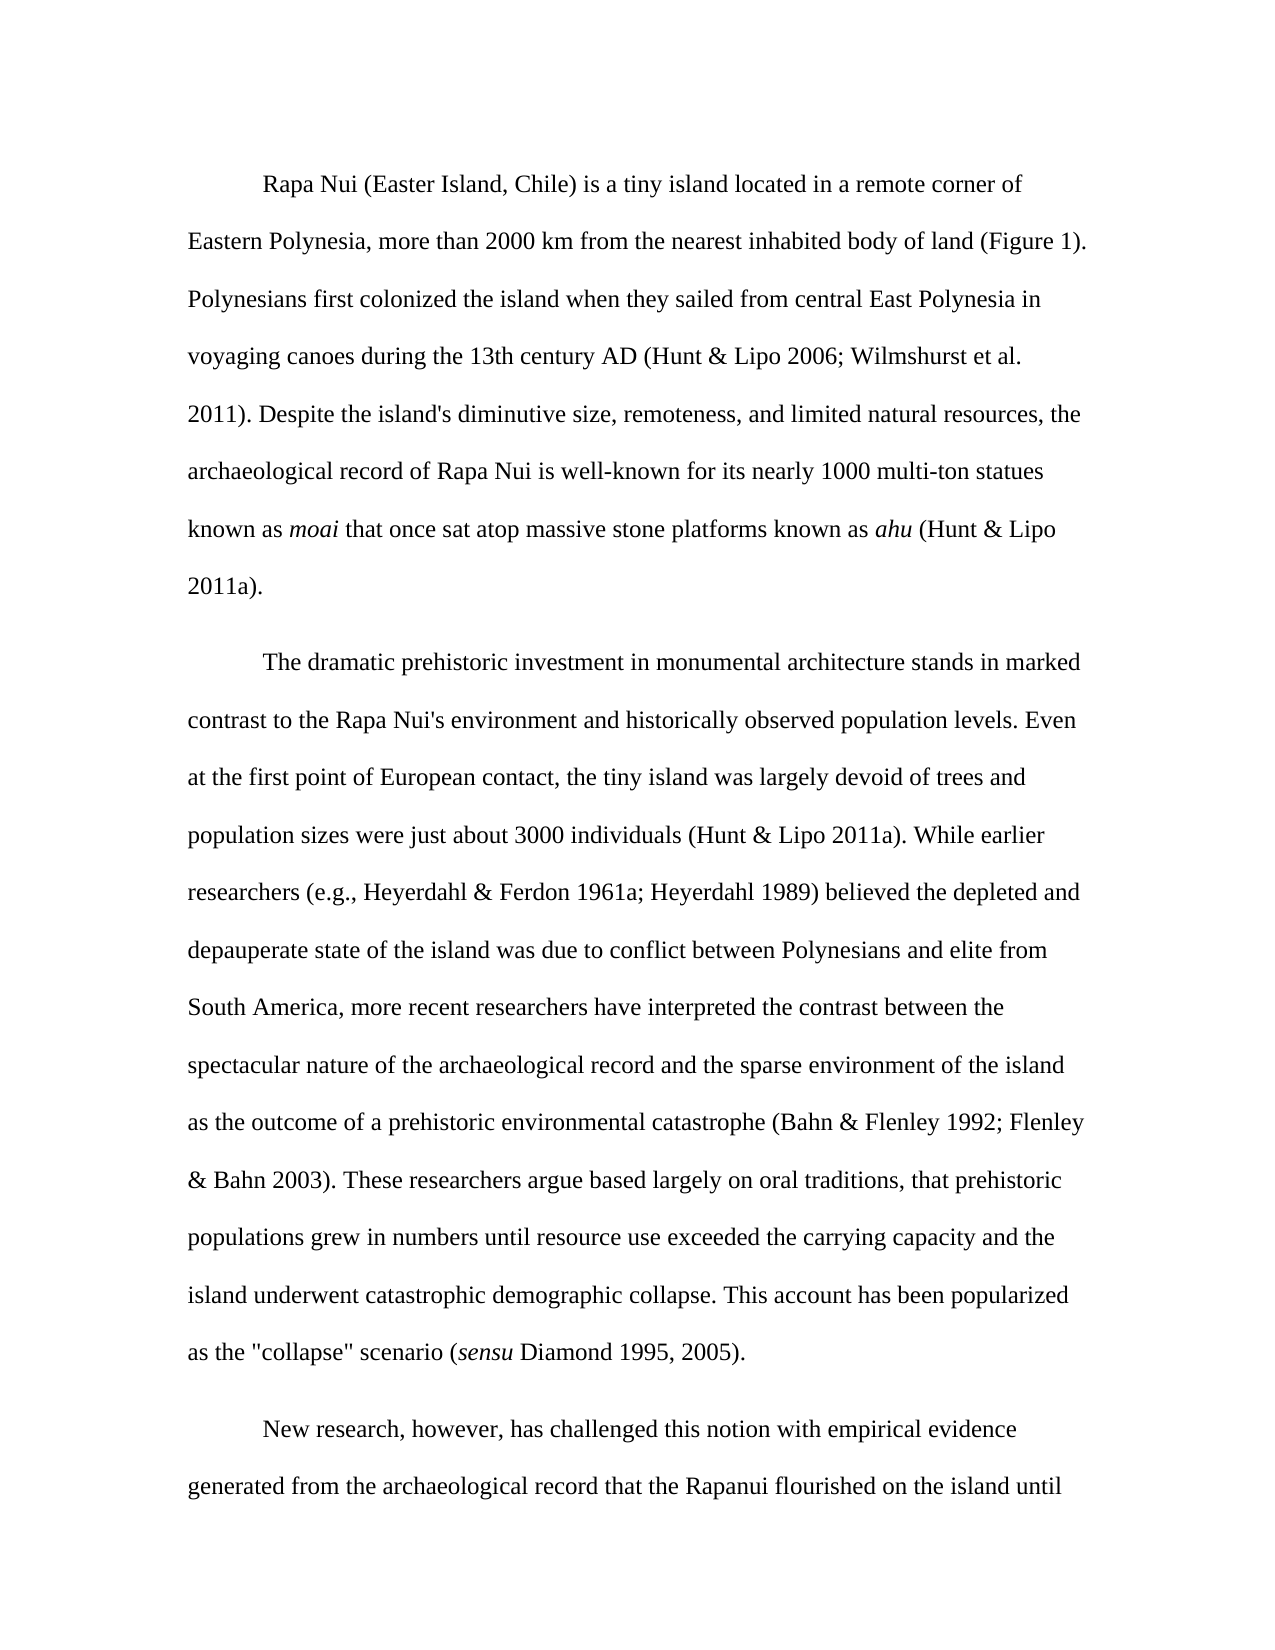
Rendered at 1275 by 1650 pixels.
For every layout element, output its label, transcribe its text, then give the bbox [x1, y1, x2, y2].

text Rapa Nui (Easter Island, Chile) is a tiny island located in a remote corner of Eastern Polynesia, more than 2000 km from the nearest inhabited body of land (Figure 1). Polynesians first colonized the island when they sailed from central East Polynesia in voyaging canoes during the 13th century AD (Hunt & Lipo 2006; Wilmshurst et al. 2011). Despite the island's diminutive size, remoteness, and limited natural resources, the archaeological record of Rapa Nui is well-known for its nearly 1000 multi-ton statues known as moai that once sat atop massive stone platforms known as ahu (Hunt & Lipo 2011a). [187, 169, 1087, 600]
text The dramatic prehistoric investment in monumental architecture stands in marked contrast to the Rapa Nui's environment and historically observed population levels. Even at the first point of European contact, the tiny island was largely devoid of trees and population sizes were just about 3000 individuals (Hunt & Lipo 2011a). While earlier researchers (e.g., Heyerdahl & Ferdon 1961a; Heyerdahl 1989) believed the depleted and depauperate state of the island was due to conflict between Polynesians and elite from South America, more recent researchers have interpreted the contrast between the spectacular nature of the archaeological record and the sparse environment of the island as the outcome of a prehistoric environmental catastrophe (Bahn & Flenley 1992; Flenley & Bahn 2003). These researchers argue based largely on oral traditions, that prehistoric populations grew in numbers until resource use exceeded the carrying capacity and the island underwent catastrophic demographic collapse. This account has been popularized as the "collapse" scenario (sensu Diamond 1995, 2005). [187, 647, 1087, 1366]
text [187, 1414, 1087, 1500]
